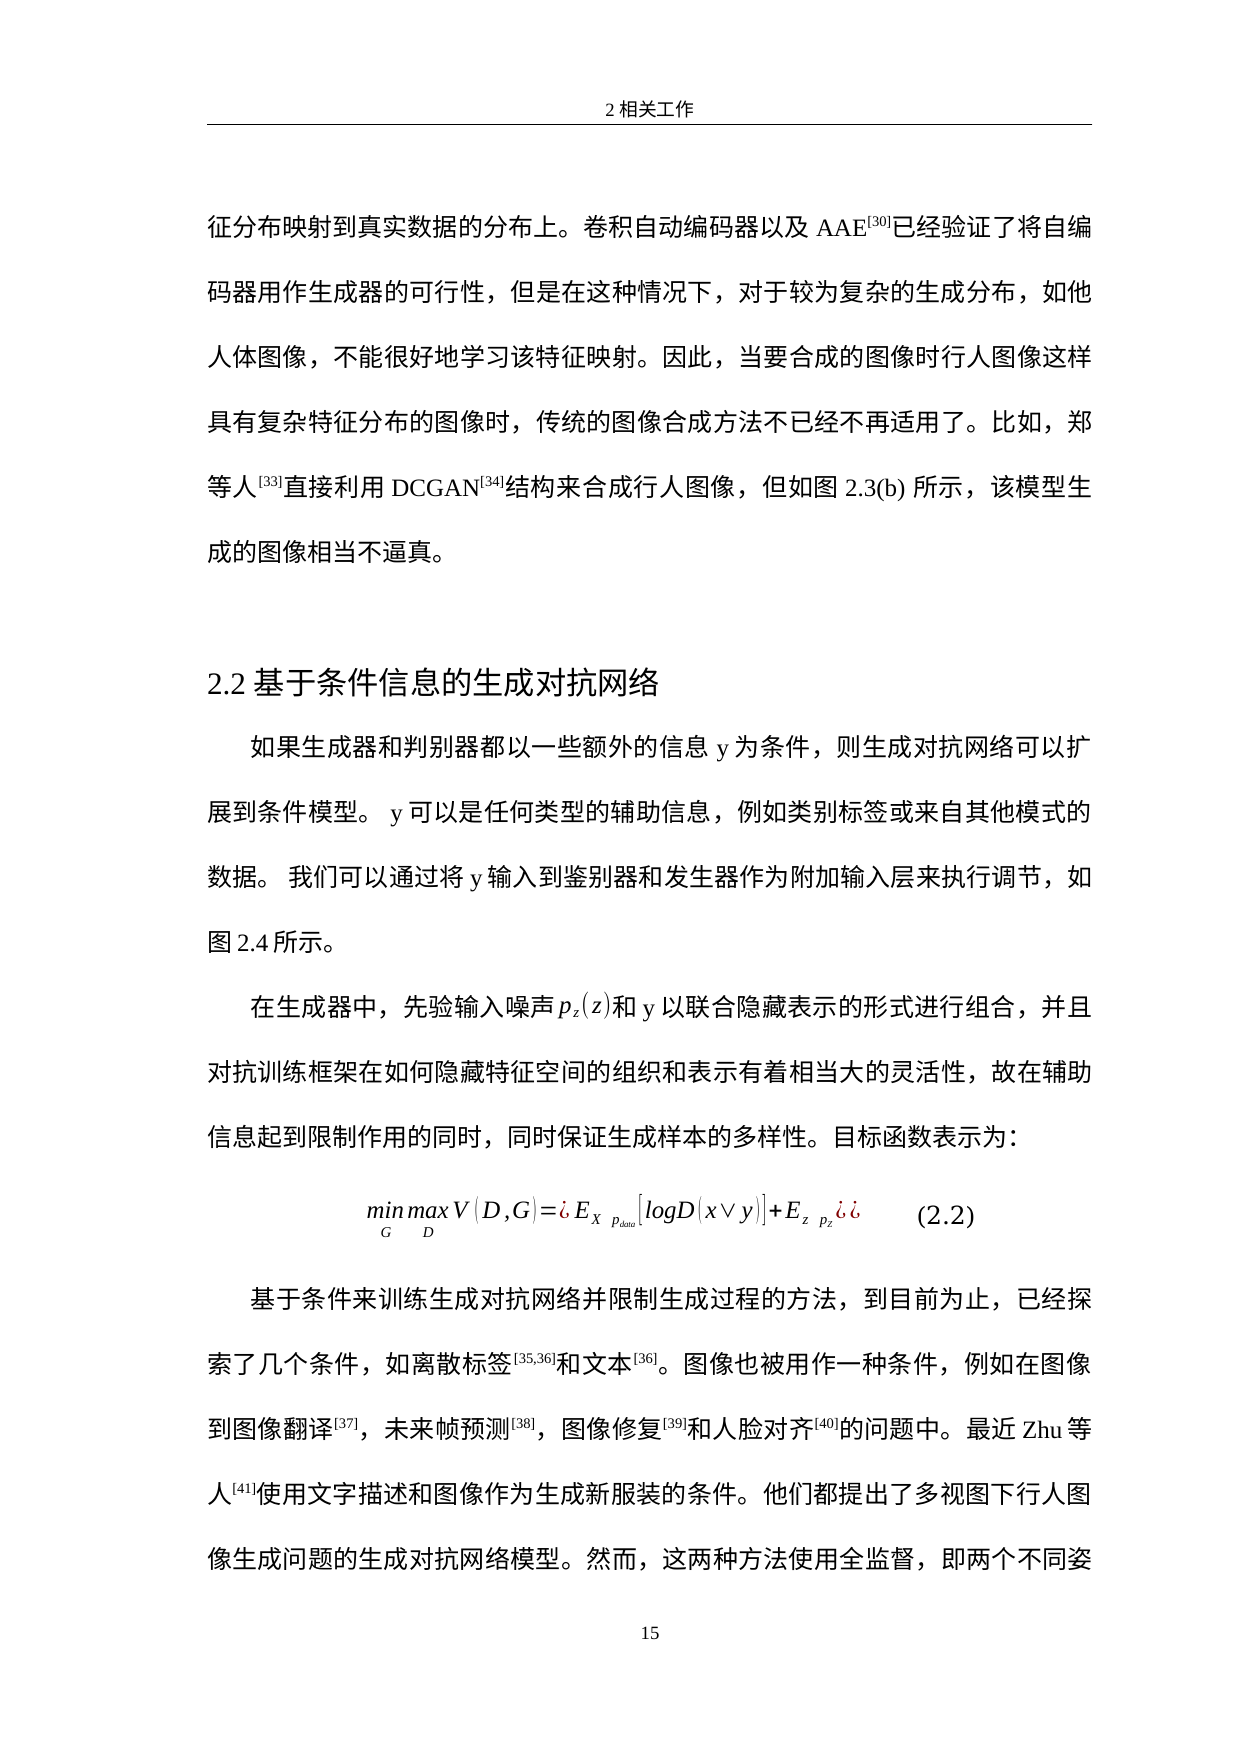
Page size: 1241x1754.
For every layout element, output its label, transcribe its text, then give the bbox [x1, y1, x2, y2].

text 在生成器中，先验输入噪声和y以联合隐藏表示的形式进行组合，并且对抗训练框架在如何隐藏特征空间的组织和表示有着相当大的灵活性，故在辅助信息起到限制作用的同时，同时保证生成样本的多样性。目标函数表示为： [207, 973, 1092, 1168]
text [207, 193, 1092, 583]
text (2.2) [207, 1184, 1092, 1249]
text 如果生成器和判别器都以一些额外的信息y为条件，则生成对抗网络可以扩展到条件模型。 y可以是任何类型的辅助信息，例如类别标签或来自其他模式的数据。 我们可以通过将y输入到鉴别器和发生器作为附加输入层来执行调节，如图2.4所示。 [207, 713, 1092, 973]
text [207, 1265, 1092, 1590]
subtitle 2.2 基于条件信息的生成对抗网络 [207, 648, 1092, 713]
